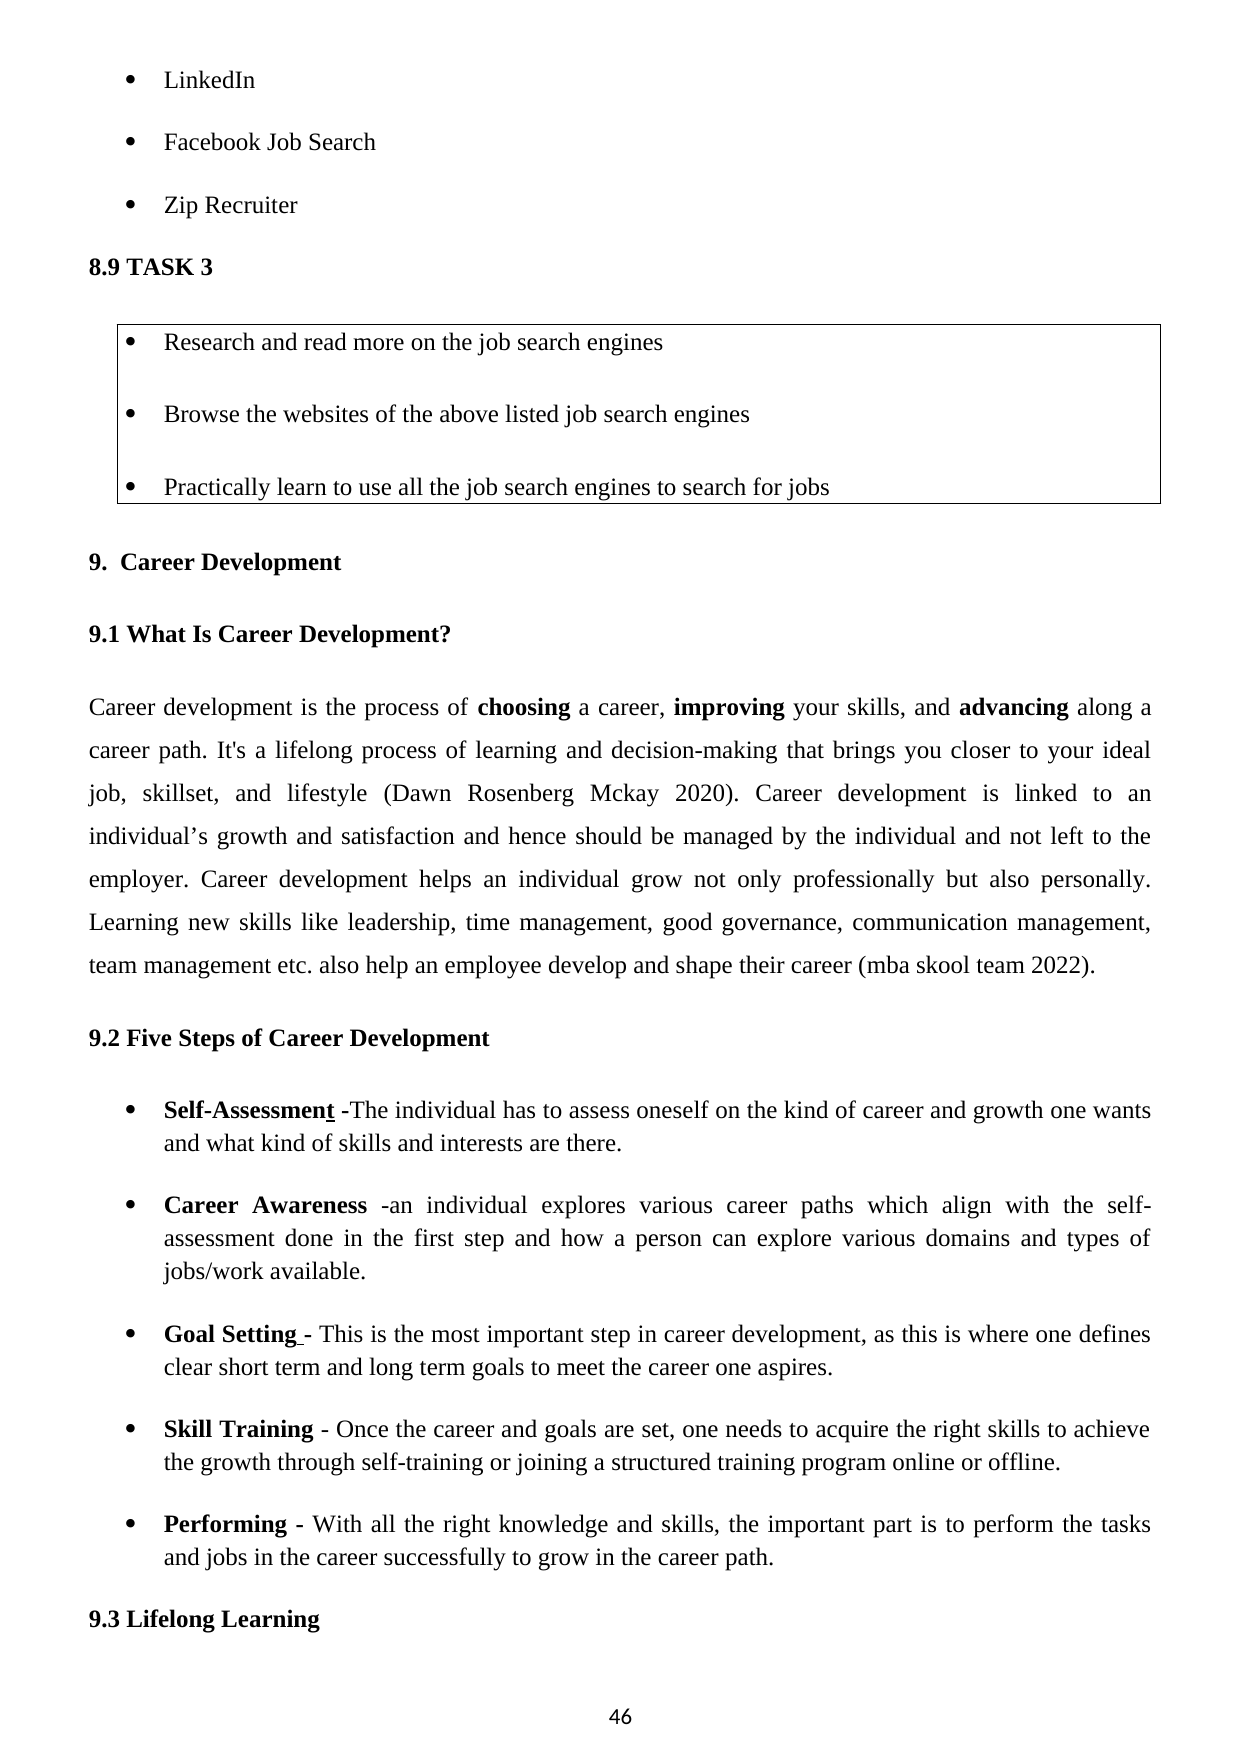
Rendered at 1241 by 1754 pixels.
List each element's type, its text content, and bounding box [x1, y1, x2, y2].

list Goal Setting - This is the most important step in career development, as this is where one defines clear short term and long term goals to meet the career one aspires. [126, 1319, 1152, 1380]
list Career Awareness -an individual explores various career paths which align with the self-assessment done in the first step and how a person can explore various domains and types of jobs/work available. [126, 1190, 1152, 1285]
text Career development is the process of choosing a career, improving your skills, and advancing along a career path. It's a lifelong process of learning and decision-making that brings you closer to your ideal job, skillset, and lifestyle (Dawn Rosenberg Mckay 2020). Career development is linked to an individual’s growth and satisfaction and hence should be managed by the individual and not left to the employer. Career development helps an individual grow not only professionally but also personally. Learning new skills like leadership, time management, good governance, communication management, team management etc. also help an employee develop and shape their career (mba skool team 2022). [88, 692, 1152, 979]
text 9.2 Five Steps of Career Development [88, 1023, 1152, 1052]
list Facebook Job Search [126, 127, 1152, 156]
list Research and read more on the job search engines [118, 325, 1160, 356]
list Zip Recruiter [126, 190, 1152, 218]
text 9.1 What Is Career Development? [88, 619, 1152, 648]
list Performing - With all the right knowledge and skills, the important part is to perform the tasks and jobs in the career successfully to grow in the career path. [126, 1509, 1152, 1571]
list Skill Training - Once the career and goals are set, one needs to acquire the right skills to achieve the growth through self-training or joining a structured training program online or offline. [126, 1414, 1152, 1476]
text 9. Career Development [88, 547, 1152, 576]
list Self-Assessment -The individual has to assess oneself on the kind of career and growth one wants and what kind of skills and interests are there. [126, 1095, 1152, 1157]
text 8.9 TASK 3 [88, 252, 1152, 281]
list Practically learn to use all the job search engines to search for jobs [118, 469, 1160, 503]
list Browse the websites of the above listed job search engines [118, 396, 1160, 428]
list LinkedIn [126, 65, 1152, 94]
text 9.3 Lifelong Learning [88, 1604, 1152, 1633]
